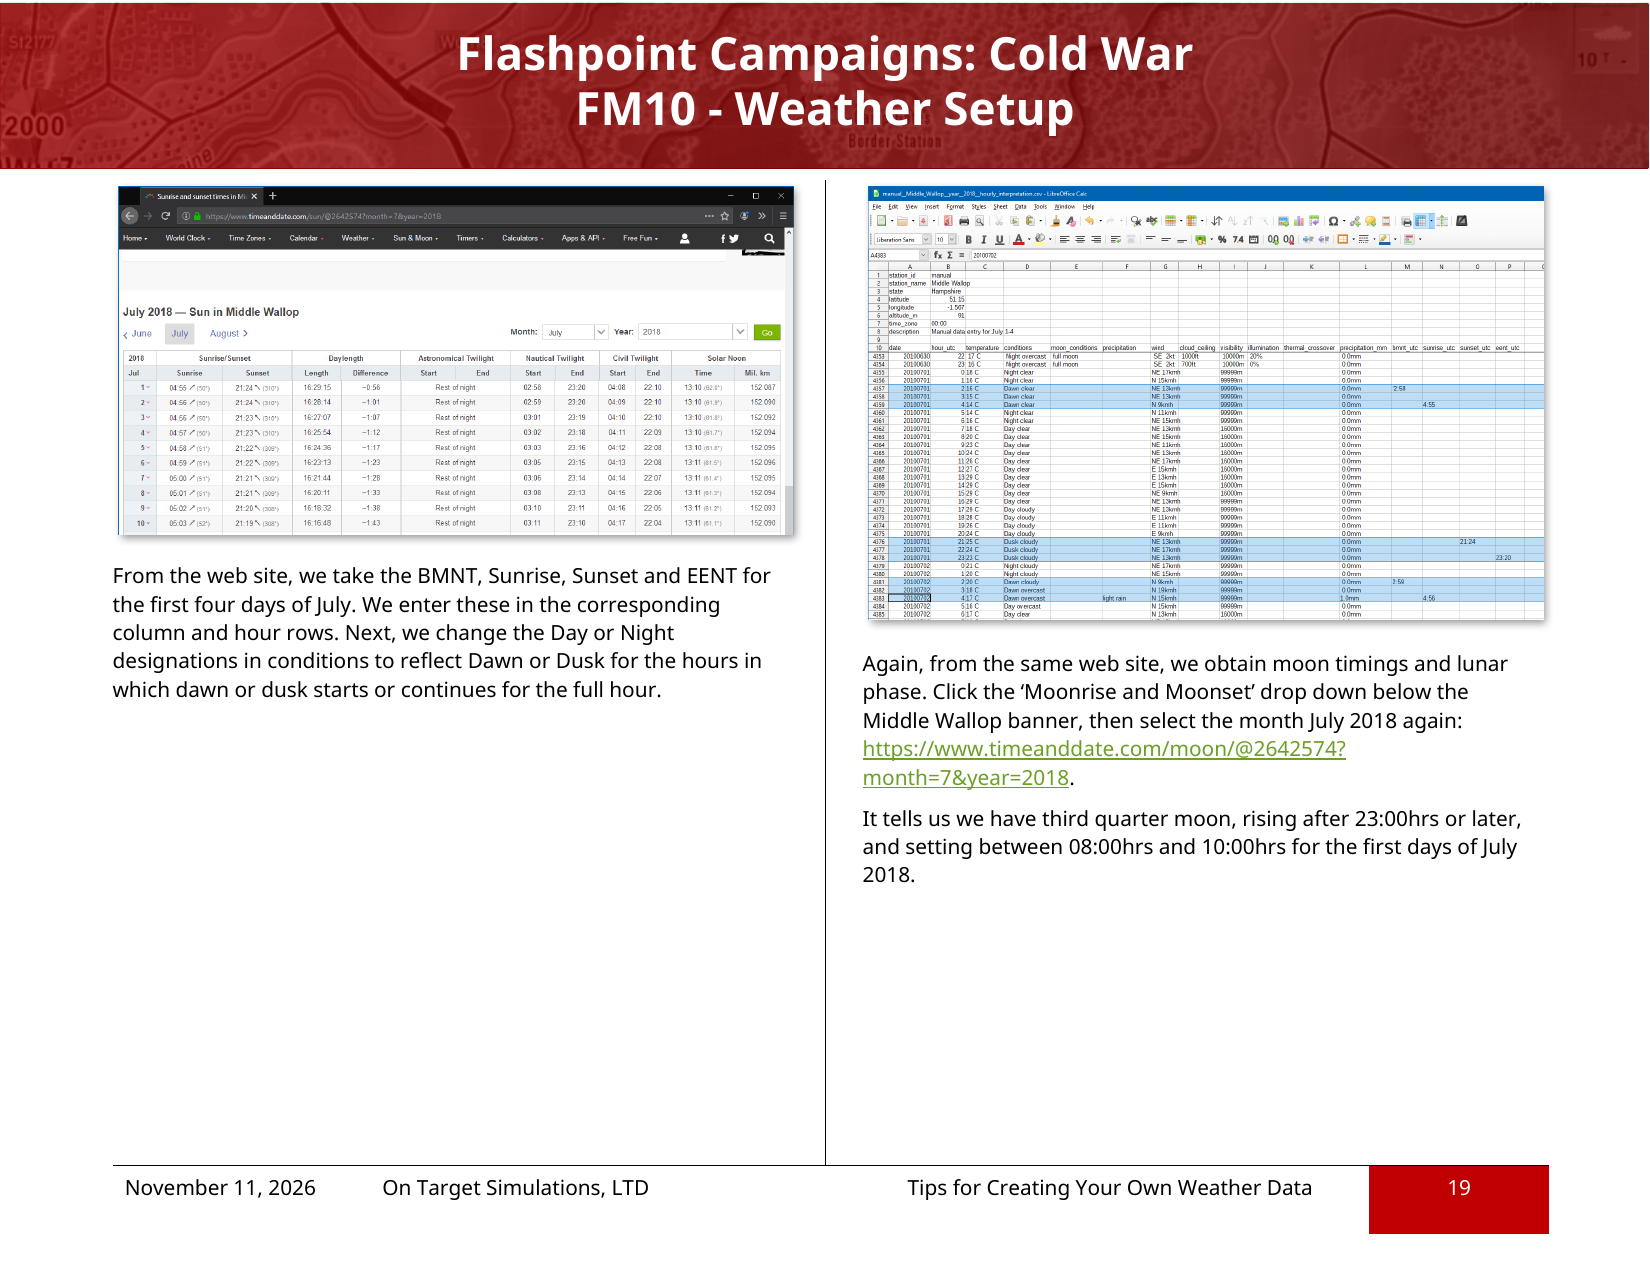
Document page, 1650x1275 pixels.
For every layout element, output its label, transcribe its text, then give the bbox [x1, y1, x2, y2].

text Again, from the same web site, we obtain moon timings and lunar phase. Click the ‘Moonrise and Moonset’ drop down below the Middle Wallop banner, then select the month July 2018 again: https://www.timeanddate.com/moon/@2642574?month=7&year=2018. [862, 649, 1537, 791]
text It tells us we have third quarter moon, rising after 23:00hrs or later, and setting between 08:00hrs and 10:00hrs for the first days of July 2018. [862, 804, 1537, 889]
picture [118, 186, 794, 535]
text From the web site, we take the BMNT, Sunrise, Sunset and EENT for the first four days of July. We enter these in the corresponding column and hour rows. Next, we change the Day or Night designations in conditions to reflect Dawn or Dusk for the hours in which dawn or dusk starts or continues for the full hour. [112, 561, 787, 703]
picture [868, 186, 1544, 620]
picture [0, 2, 1650, 168]
